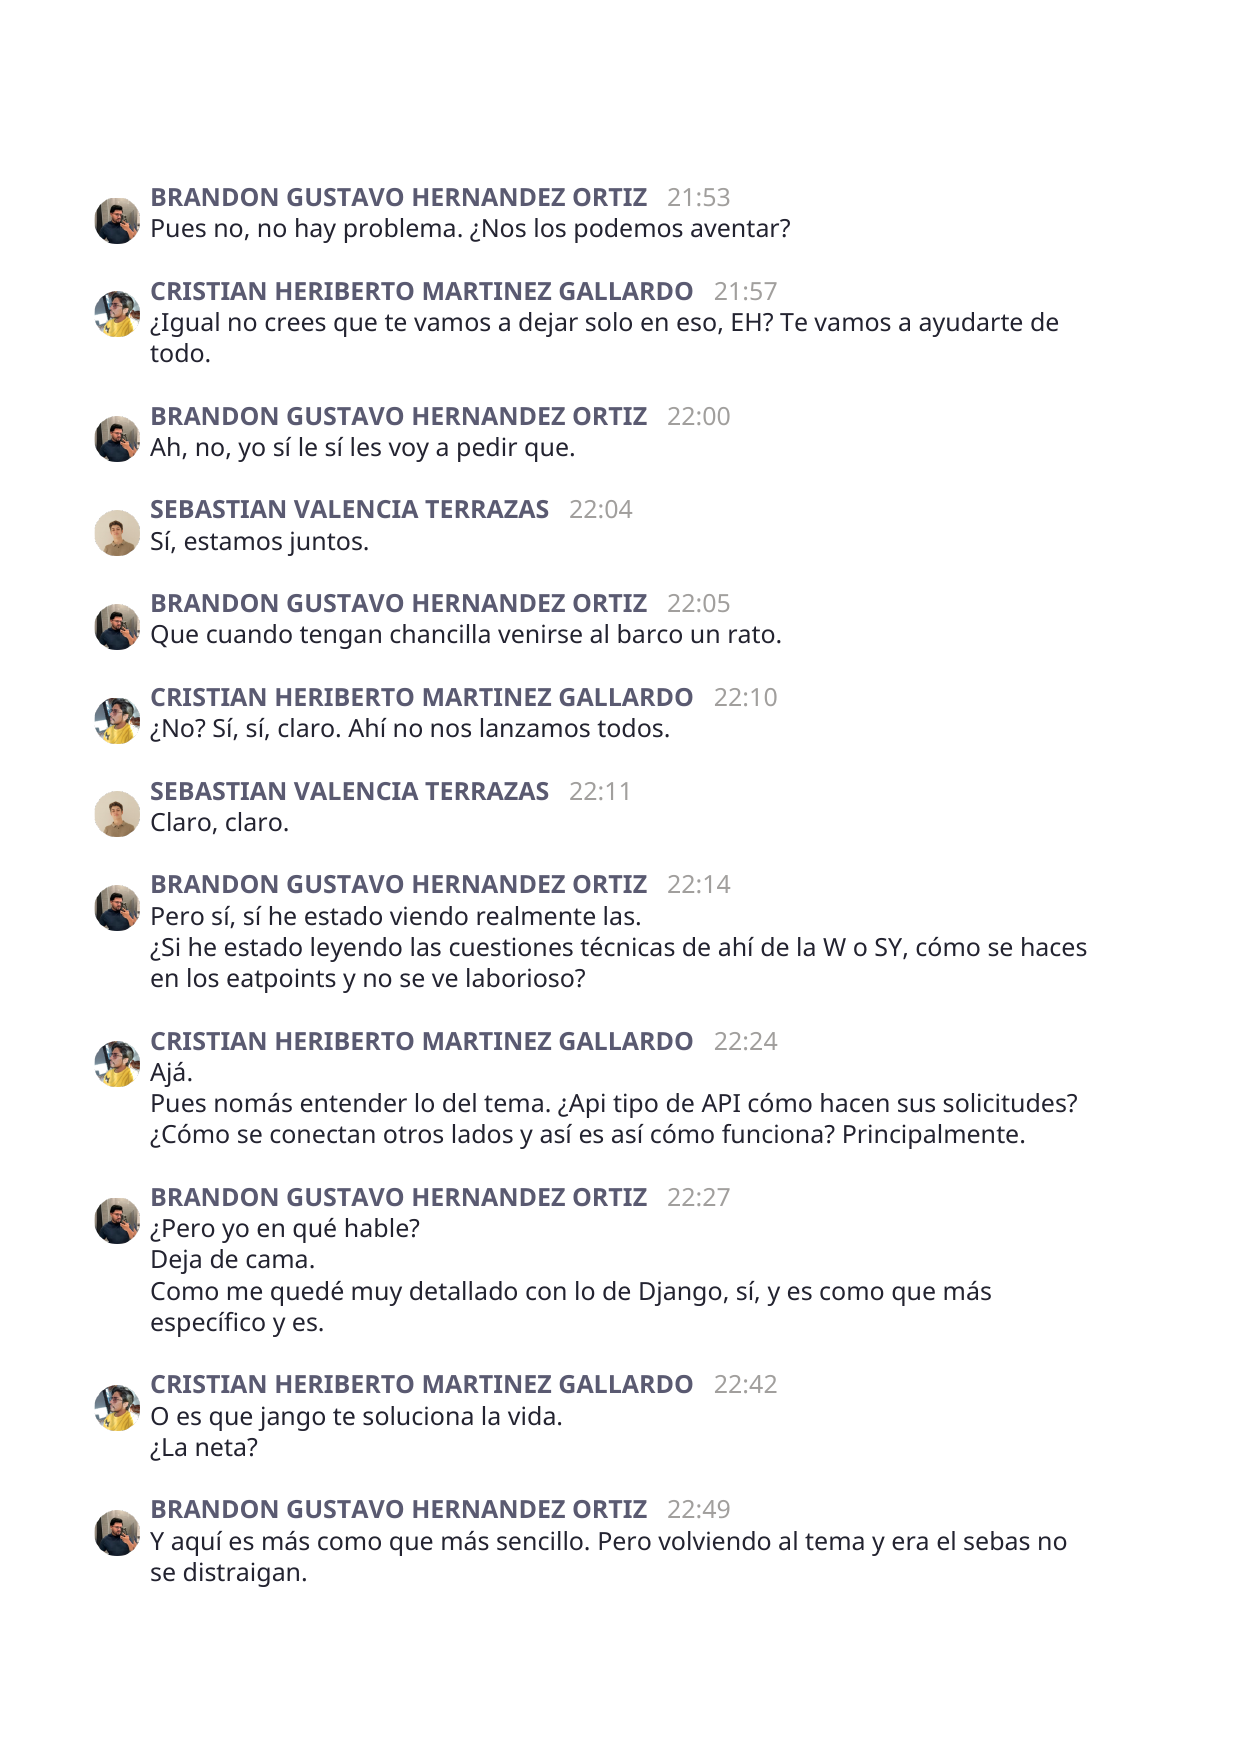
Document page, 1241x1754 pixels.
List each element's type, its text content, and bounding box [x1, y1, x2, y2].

picture [94, 291, 140, 337]
picture [94, 510, 140, 556]
picture [94, 604, 140, 650]
text BRANDON GUSTAVO HERNANDEZ ORTIZ 22:05 Que cuando tengan chancilla venirse al barco un rato. [150, 556, 1090, 650]
picture [94, 1041, 140, 1087]
text BRANDON GUSTAVO HERNANDEZ ORTIZ 22:00 Ah, no, yo sí le sí les voy a pedir que. [150, 369, 1090, 462]
picture [94, 416, 140, 462]
picture [94, 791, 140, 837]
picture [94, 885, 140, 931]
picture [94, 1510, 140, 1556]
text BRANDON GUSTAVO HERNANDEZ ORTIZ 21:53 Pues no, no hay problema. ¿Nos los podemos aventar? [150, 150, 1090, 244]
picture [94, 198, 140, 244]
picture [94, 698, 140, 744]
picture [94, 1385, 140, 1431]
text SEBASTIAN VALENCIA TERRAZAS 22:11 Claro, claro. [150, 744, 1090, 837]
picture [94, 1198, 140, 1244]
text SEBASTIAN VALENCIA TERRAZAS 22:04 Sí, estamos juntos. [150, 462, 1090, 556]
text CRISTIAN HERIBERTO MARTINEZ GALLARDO 22:42 O es que jango te soluciona la vida. ¿La neta? [150, 1337, 1090, 1462]
text CRISTIAN HERIBERTO MARTINEZ GALLARDO 22:24 Ajá. Pues nomás entender lo del tema. ¿Api tipo de API cómo hacen sus solicitudes? ¿Cómo se conectan otros lados y así es así cómo funciona? Principalmente. [150, 994, 1090, 1150]
text BRANDON GUSTAVO HERNANDEZ ORTIZ 22:27 ¿Pero yo en qué hable? Deja de cama. Como me quedé muy detallado con lo de Django, sí, y es como que más específico y es. [150, 1150, 1090, 1337]
text BRANDON GUSTAVO HERNANDEZ ORTIZ 22:49 Y aquí es más como que más sencillo. Pero volviendo al tema y era el sebas no se distraigan. [150, 1462, 1090, 1587]
text BRANDON GUSTAVO HERNANDEZ ORTIZ 22:14 Pero sí, sí he estado viendo realmente las. ¿Si he estado leyendo las cuestiones técnicas de ahí de la W o SY, cómo se haces en los eatpoints y no se ve laborioso? [150, 837, 1090, 994]
text CRISTIAN HERIBERTO MARTINEZ GALLARDO 22:10 ¿No? Sí, sí, claro. Ahí no nos lanzamos todos. [150, 650, 1090, 744]
text CRISTIAN HERIBERTO MARTINEZ GALLARDO 21:57 ¿Igual no crees que te vamos a dejar solo en eso, EH? Te vamos a ayudarte de todo. [150, 244, 1090, 369]
